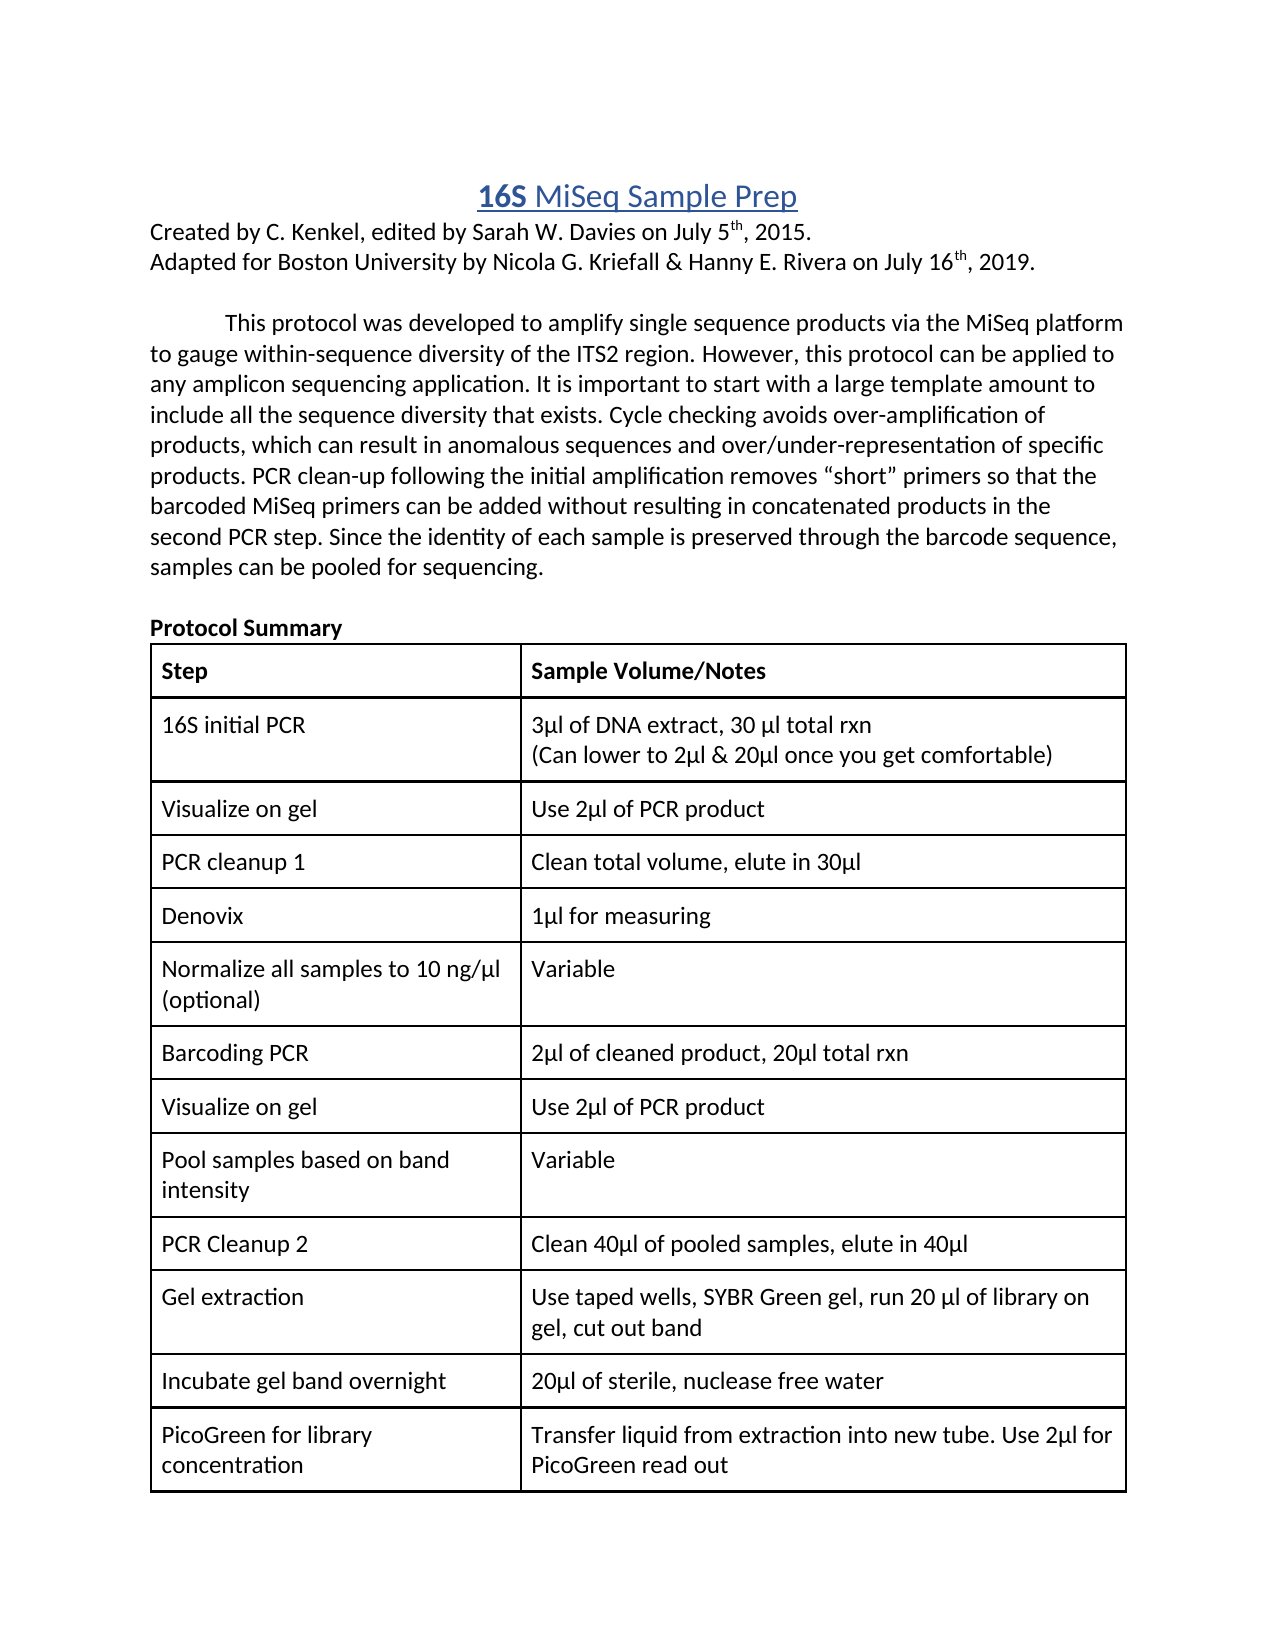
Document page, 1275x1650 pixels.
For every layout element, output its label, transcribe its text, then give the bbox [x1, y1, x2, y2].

table_header Step [152, 645, 520, 696]
table_cell Variable [522, 943, 1125, 1025]
table_cell PCR Cleanup 2 [152, 1218, 520, 1269]
table_cell Denovix [152, 889, 520, 941]
table_cell PicoGreen for library concentration [152, 1409, 520, 1490]
table_cell Use 2µl of PCR product [522, 783, 1125, 834]
table_cell Barcoding PCR [152, 1027, 520, 1078]
table_cell Use taped wells, SYBR Green gel, run 20 µl of library on gel, cut out band [522, 1271, 1125, 1353]
table_cell 20µl of sterile, nuclease free water [522, 1355, 1125, 1406]
table_cell Normalize all samples to 10 ng/µl (optional) [152, 943, 520, 1025]
table_cell Clean total volume, elute in 30µl [522, 836, 1125, 887]
table_cell Variable [522, 1134, 1125, 1216]
table_cell Clean 40µl of pooled samples, elute in 40µl [522, 1218, 1125, 1269]
text Protocol Summary [150, 612, 1125, 643]
text This protocol was developed to amplify single sequence products via the MiSeq platform to gauge within-sequence diversity of the ITS2 region. However, this protocol can be applied to any amplicon sequencing application. It is important to start with a large template amount to include all the sequence diversity that exists. Cycle checking avoids over-amplification of products, which can result in anomalous sequences and over/under-representation of specific products. PCR clean-up following the initial amplification removes “short” primers so that the barcoded MiSeq primers can be added without resulting in concatenated products in the second PCR step. Since the identity of each sample is preserved through the barcode sequence, samples can be pooled for sequencing. [150, 307, 1125, 582]
table_cell Incubate gel band overnight [152, 1355, 520, 1406]
table_header Sample Volume/Notes [522, 645, 1125, 696]
table_cell 1µl for measuring [522, 889, 1125, 941]
table_cell Use 2µl of PCR product [522, 1080, 1125, 1132]
table_cell PCR cleanup 1 [152, 836, 520, 887]
text Created by C. Kenkel, edited by Sarah W. Davies on July 5th, 2015. [150, 216, 1125, 246]
table_cell Pool samples based on band intensity [152, 1134, 520, 1216]
text Adapted for Boston University by Nicola G. Kriefall & Hanny E. Rivera on July 16th, 2019. [150, 246, 1125, 277]
table_cell 16S initial PCR [152, 699, 520, 780]
table_cell Visualize on gel [152, 1080, 520, 1132]
subtitle 16S MiSeq Sample Prep [150, 175, 1125, 216]
table_cell Transfer liquid from extraction into new tube. Use 2µl for PicoGreen read out [522, 1409, 1125, 1490]
table_cell Gel extraction [152, 1271, 520, 1353]
table_cell 3µl of DNA extract, 30 µl total rxn (Can lower to 2µl & 20µl once you get comfortable) [522, 699, 1125, 780]
table_cell Visualize on gel [152, 783, 520, 834]
table_cell 2µl of cleaned product, 20µl total rxn [522, 1027, 1125, 1078]
